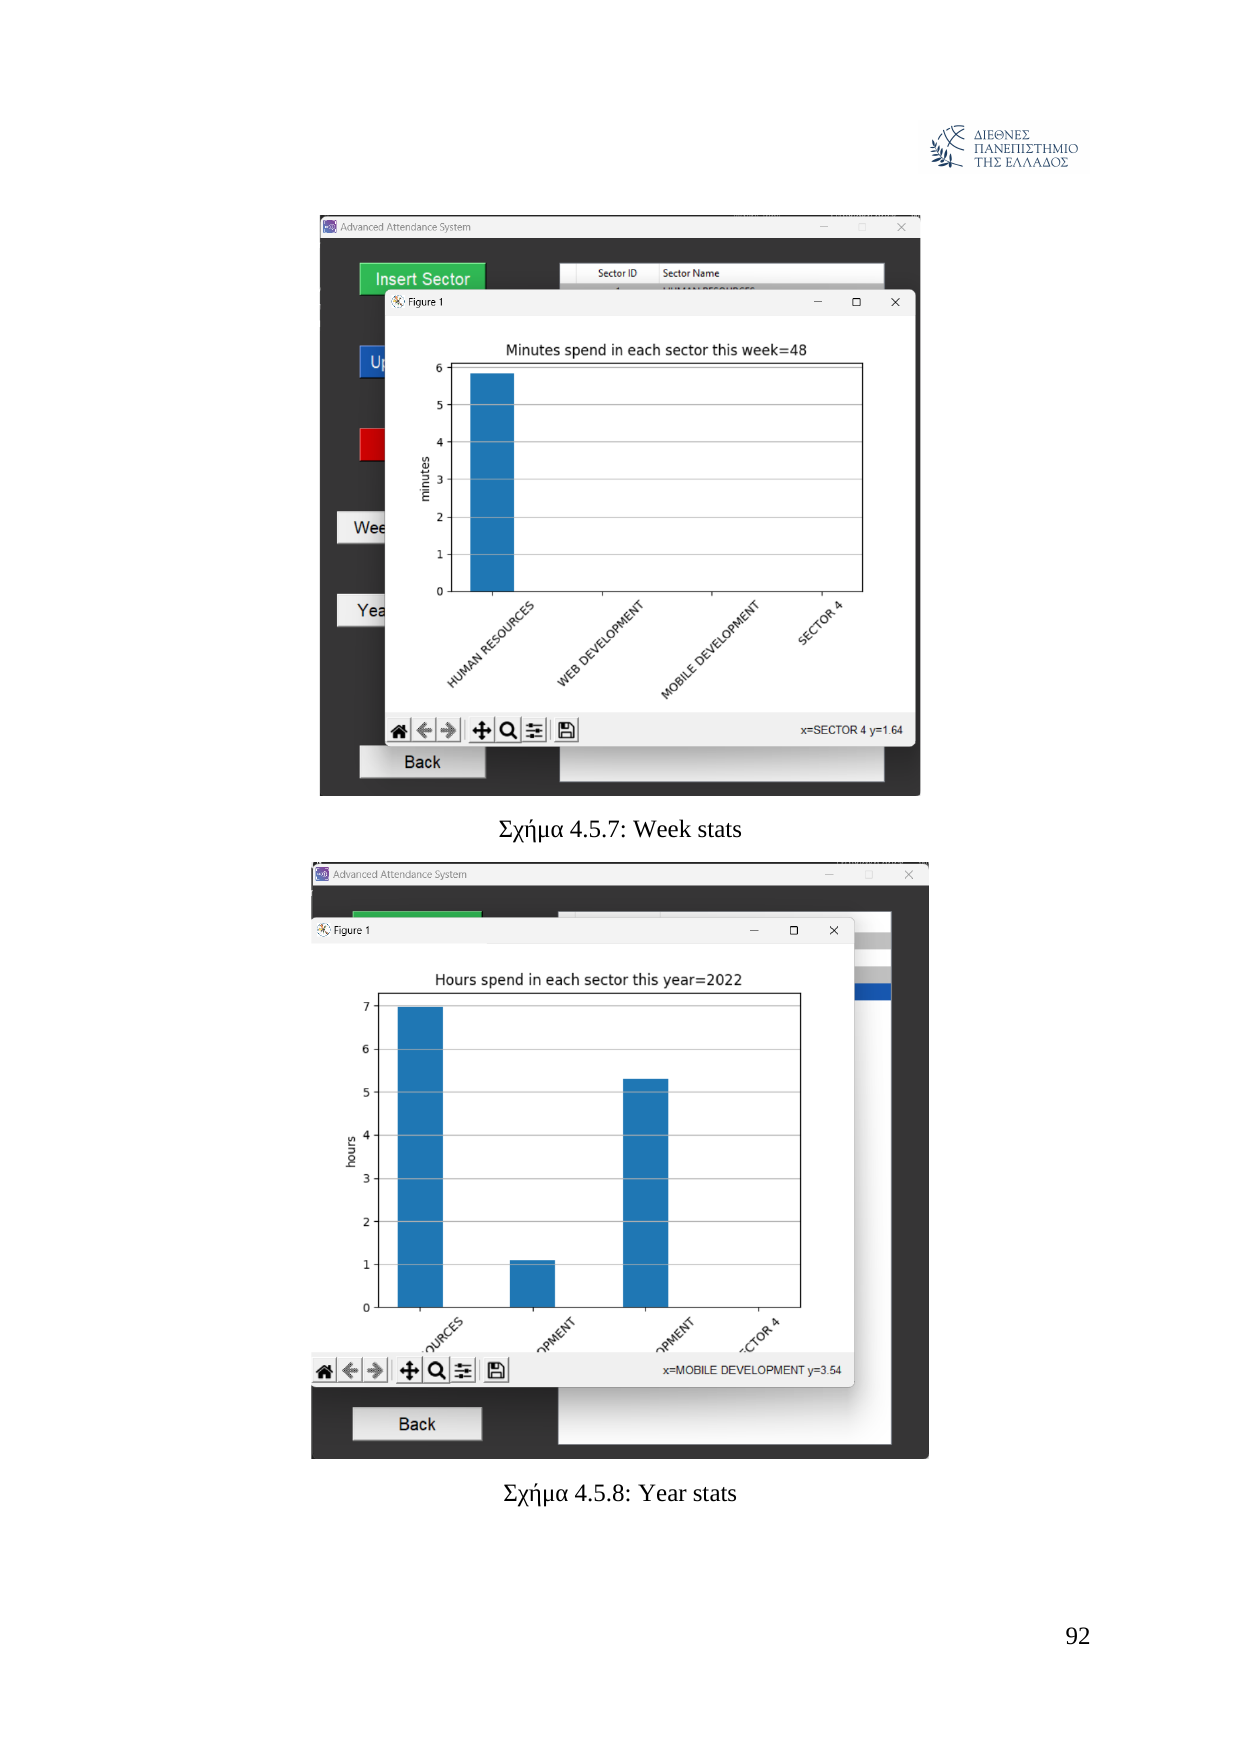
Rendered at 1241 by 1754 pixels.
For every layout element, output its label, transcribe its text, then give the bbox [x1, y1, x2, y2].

picture [319, 215, 921, 796]
picture [917, 120, 1091, 174]
picture [311, 862, 929, 1459]
text Σχήμα 4.5.7: Week stats [150, 814, 1090, 843]
text Σχήμα 4.5.8: Year stats [150, 1478, 1090, 1506]
